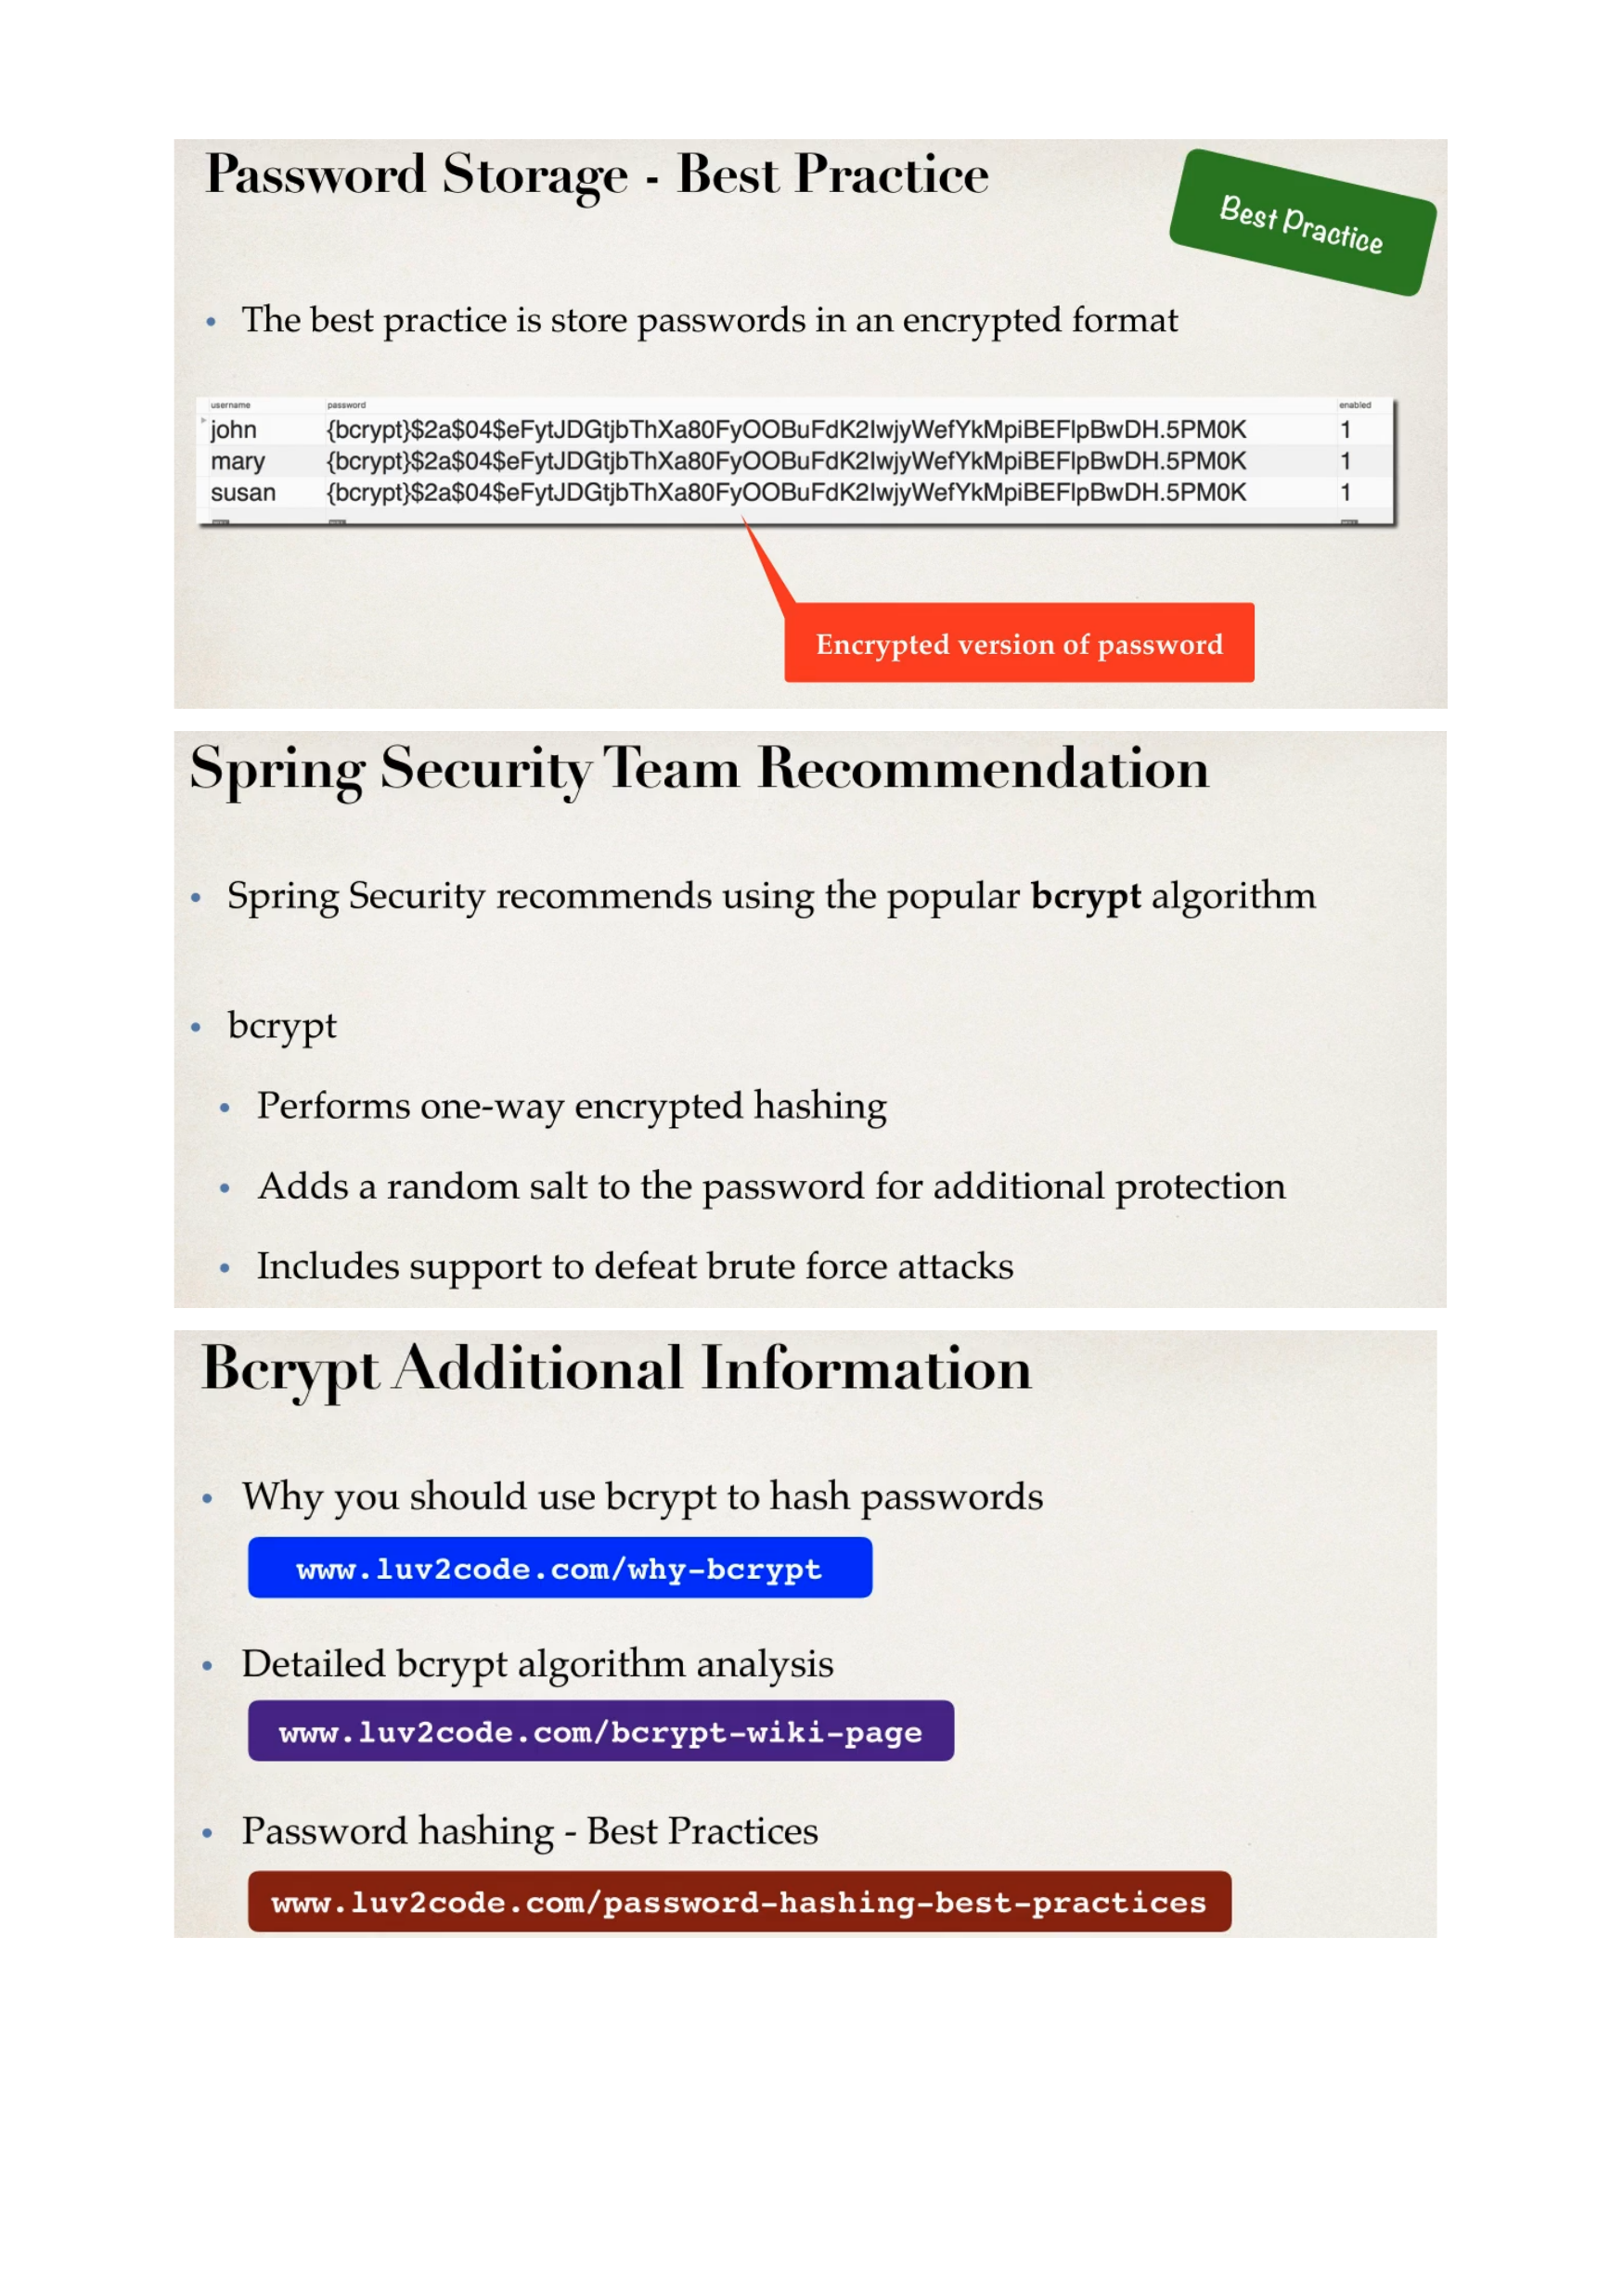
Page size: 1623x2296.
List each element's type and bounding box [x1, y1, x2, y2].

picture [174, 1330, 1437, 1938]
picture [174, 139, 1448, 709]
picture [174, 731, 1448, 1308]
